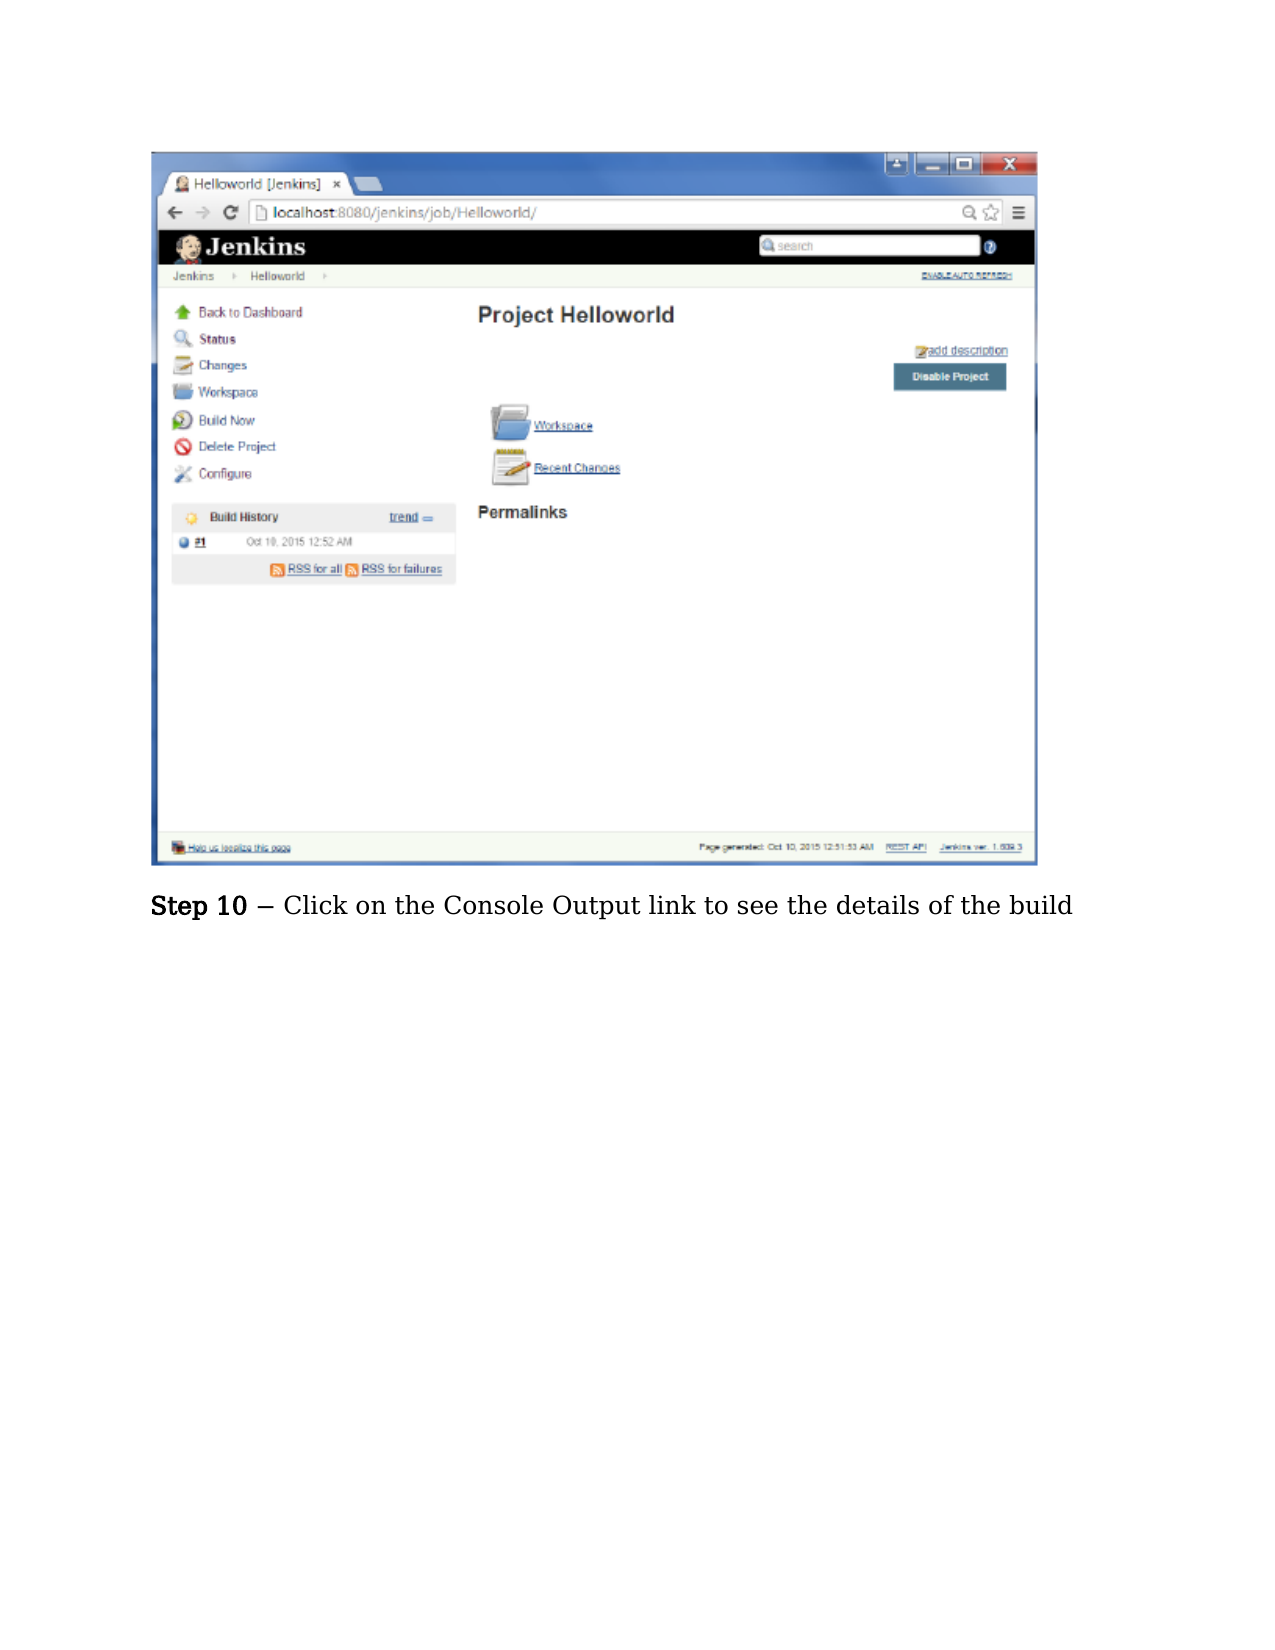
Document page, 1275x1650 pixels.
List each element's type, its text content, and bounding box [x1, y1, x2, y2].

text Step 10 − Click on the Console Output link to see the details of the build [150, 889, 1125, 919]
picture [150, 150, 1041, 869]
